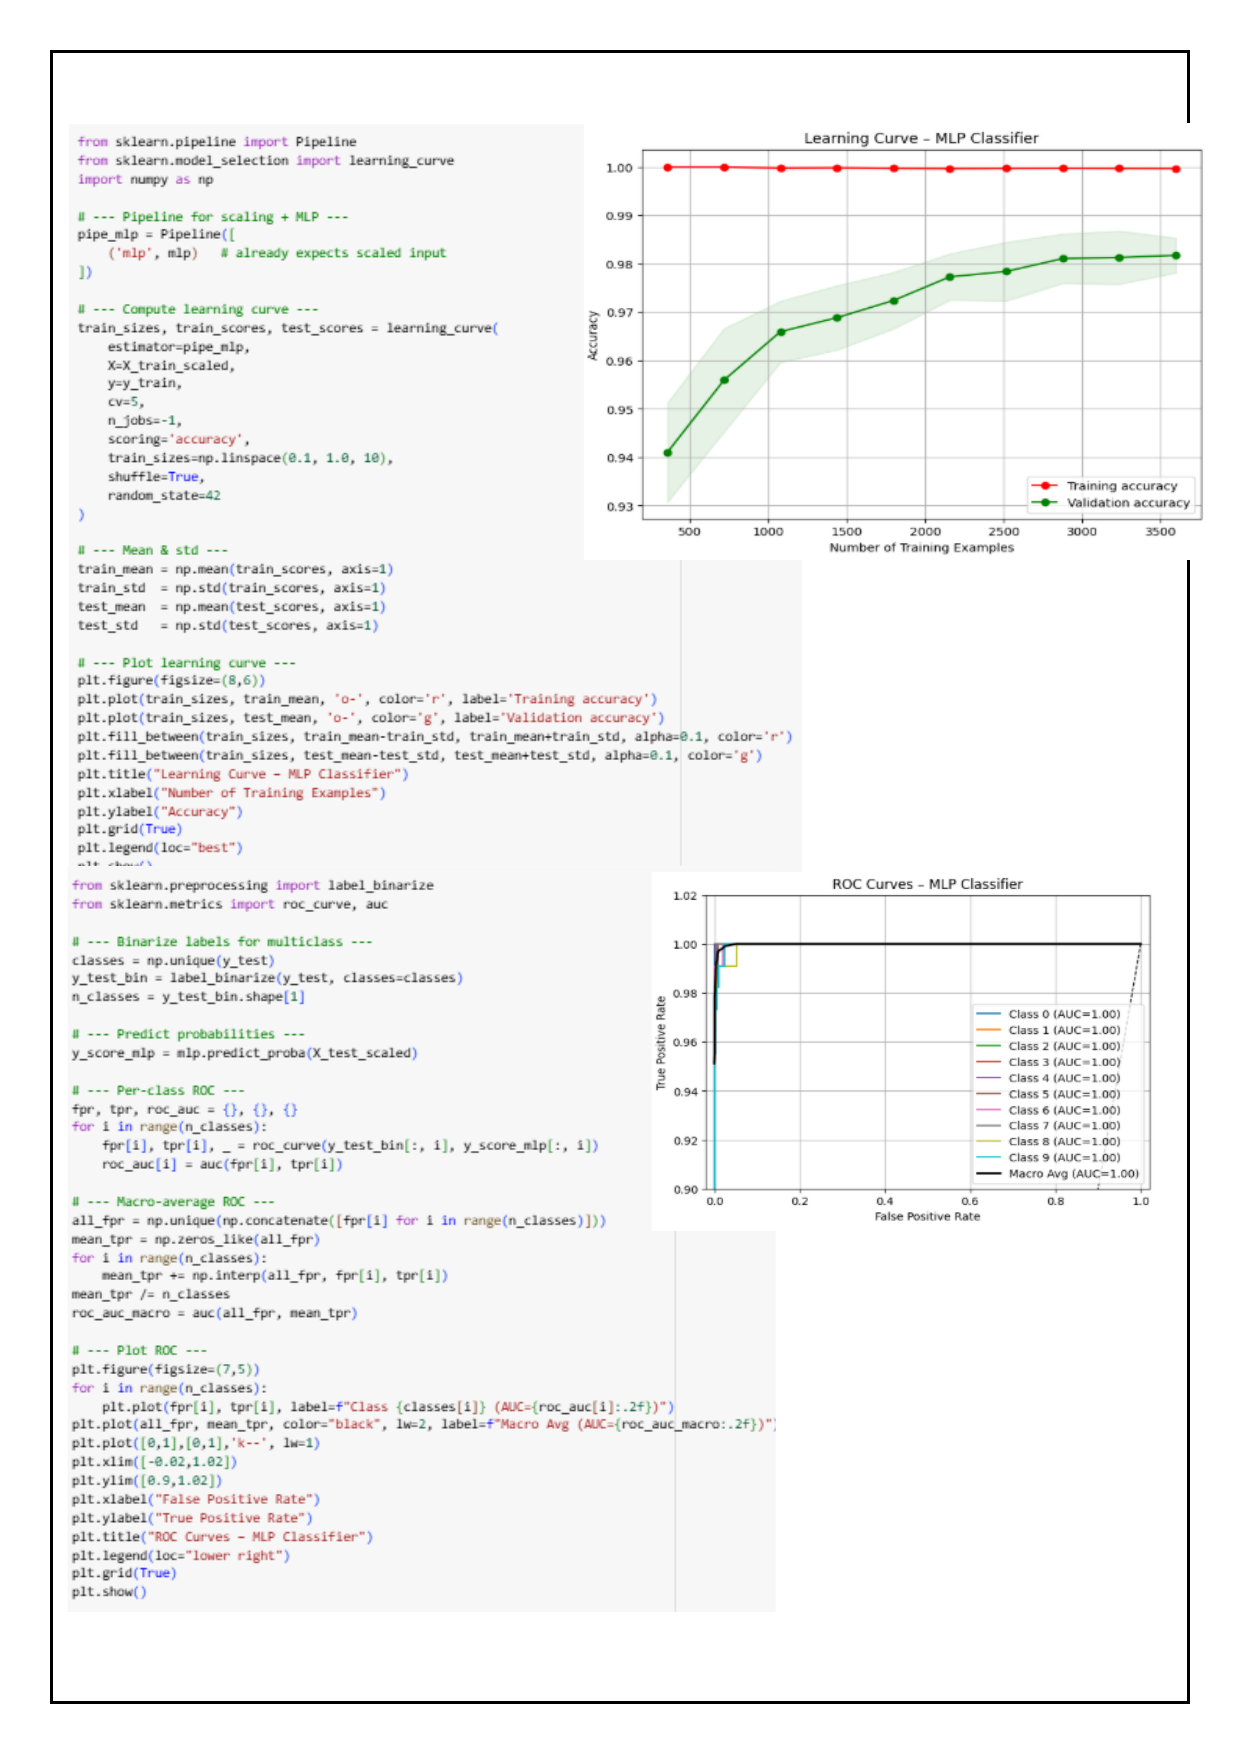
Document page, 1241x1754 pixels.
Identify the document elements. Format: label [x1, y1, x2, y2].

picture [66, 123, 1213, 1611]
